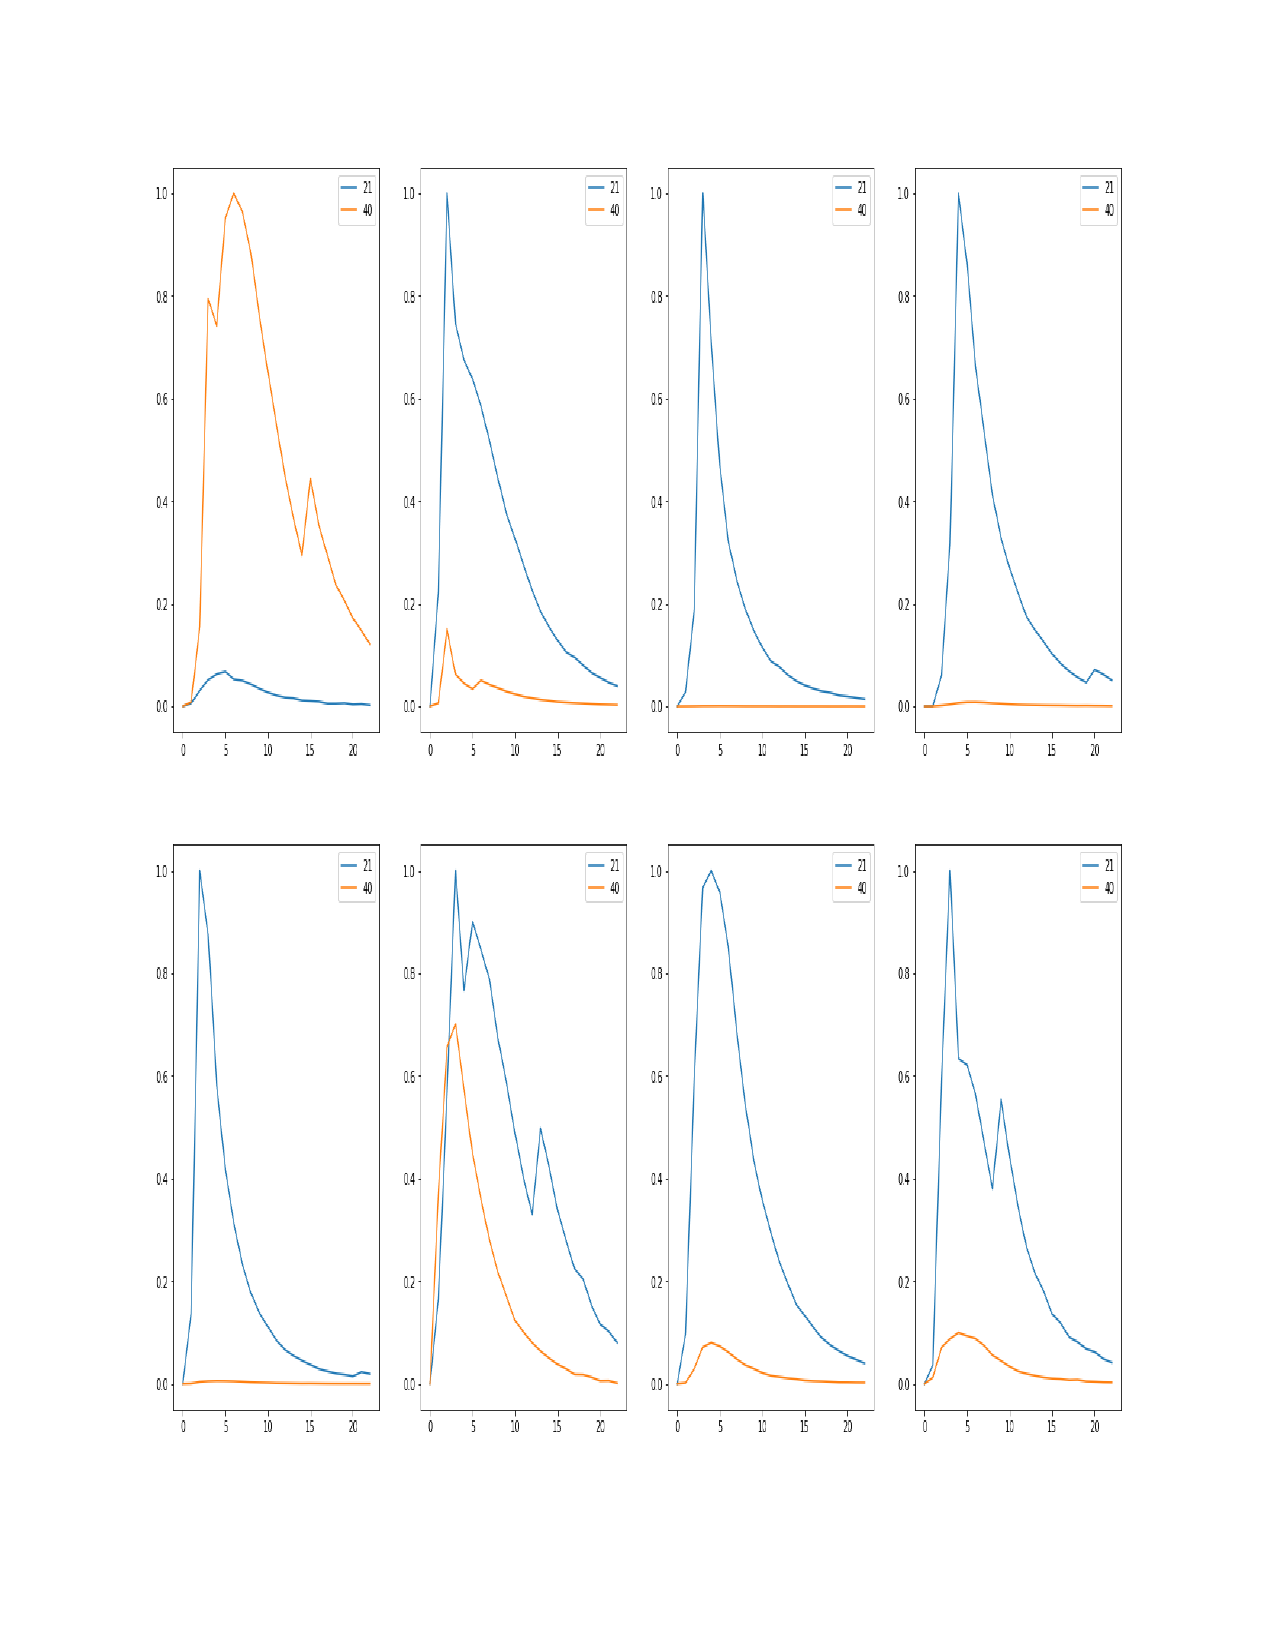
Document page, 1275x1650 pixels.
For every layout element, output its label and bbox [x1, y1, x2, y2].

picture [150, 158, 1125, 1446]
